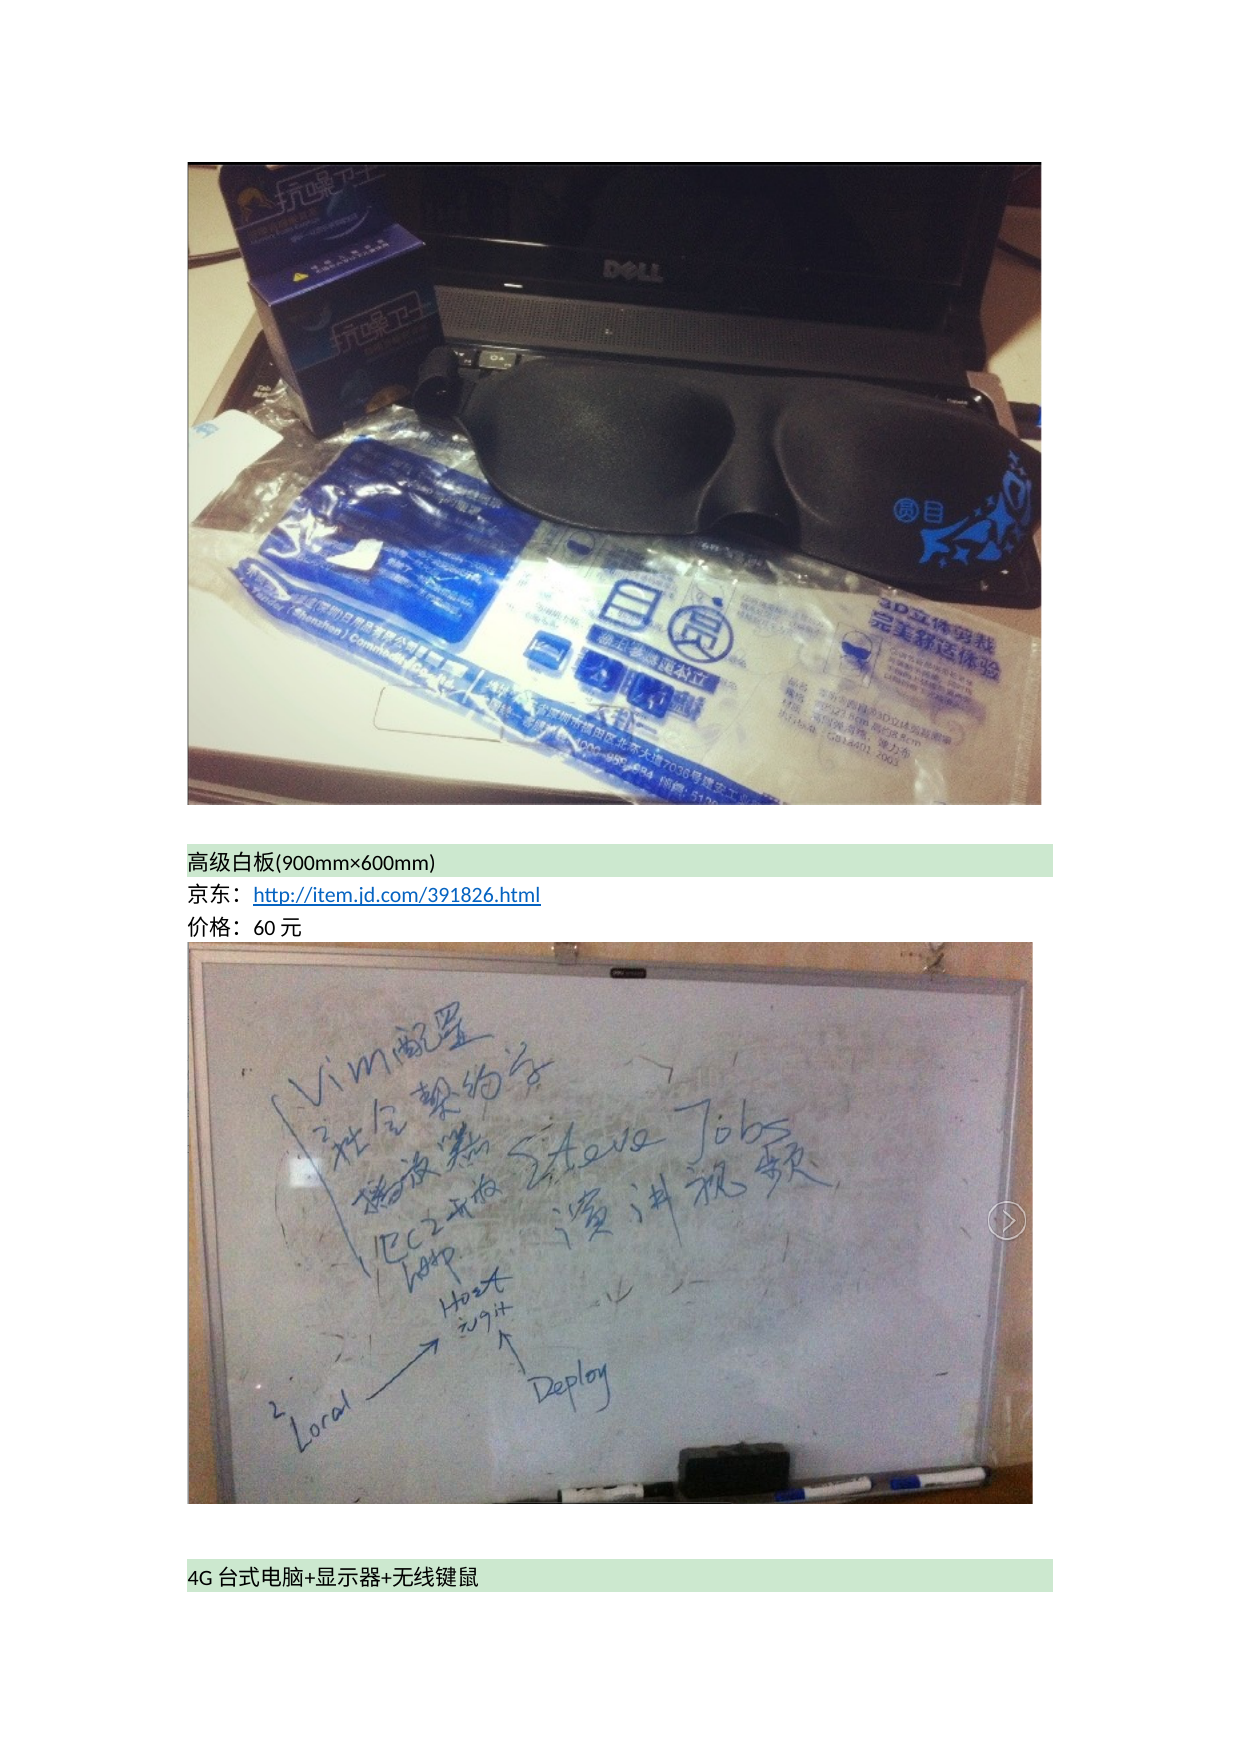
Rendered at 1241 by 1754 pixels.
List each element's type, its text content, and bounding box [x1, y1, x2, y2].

text 京东：http://item.jd.com/391826.html [187, 877, 1053, 909]
subtitle 高级白板(900mm×600mm) [187, 844, 1053, 877]
picture [187, 162, 1042, 805]
subtitle 4G台式电脑+显示器+无线键鼠 [187, 1559, 1053, 1592]
text 价格：60元 [187, 909, 1053, 942]
picture [187, 942, 1033, 1504]
